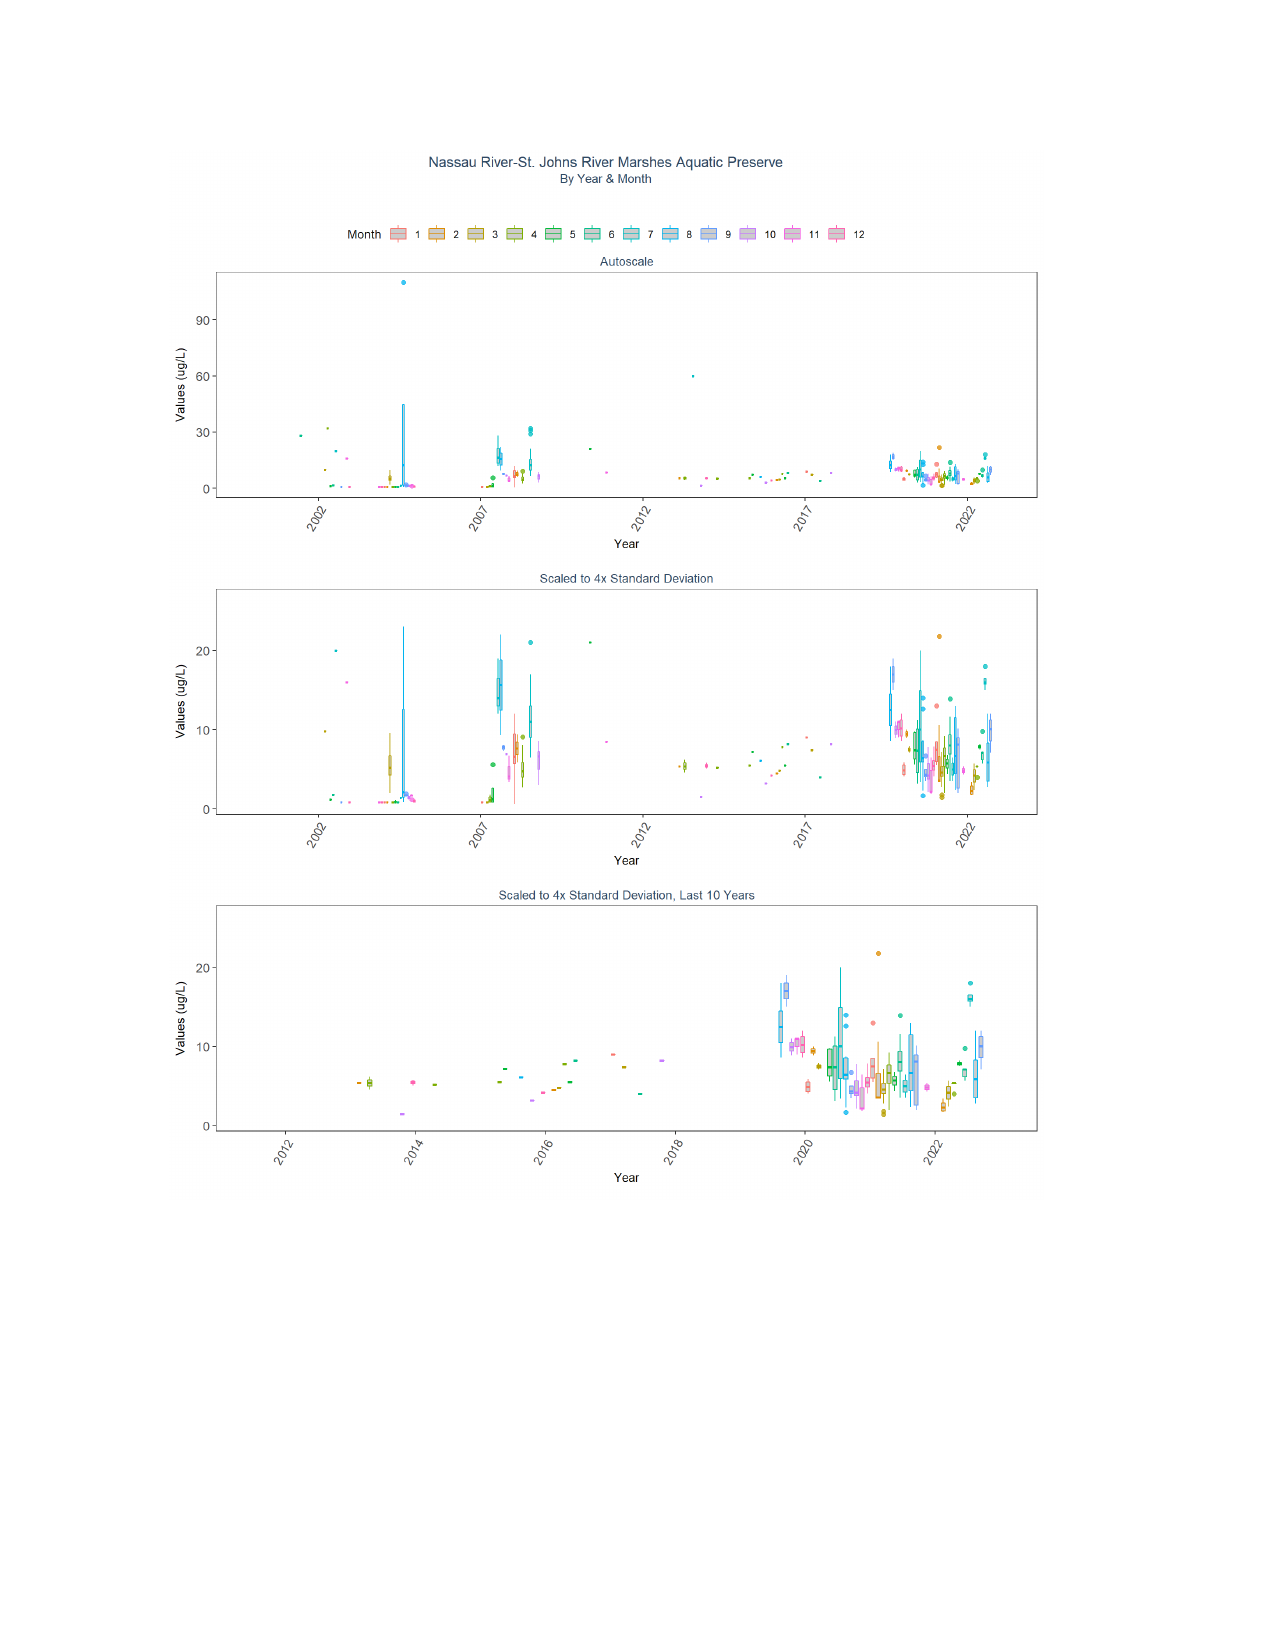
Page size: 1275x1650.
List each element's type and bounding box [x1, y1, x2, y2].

picture [168, 150, 1044, 1200]
